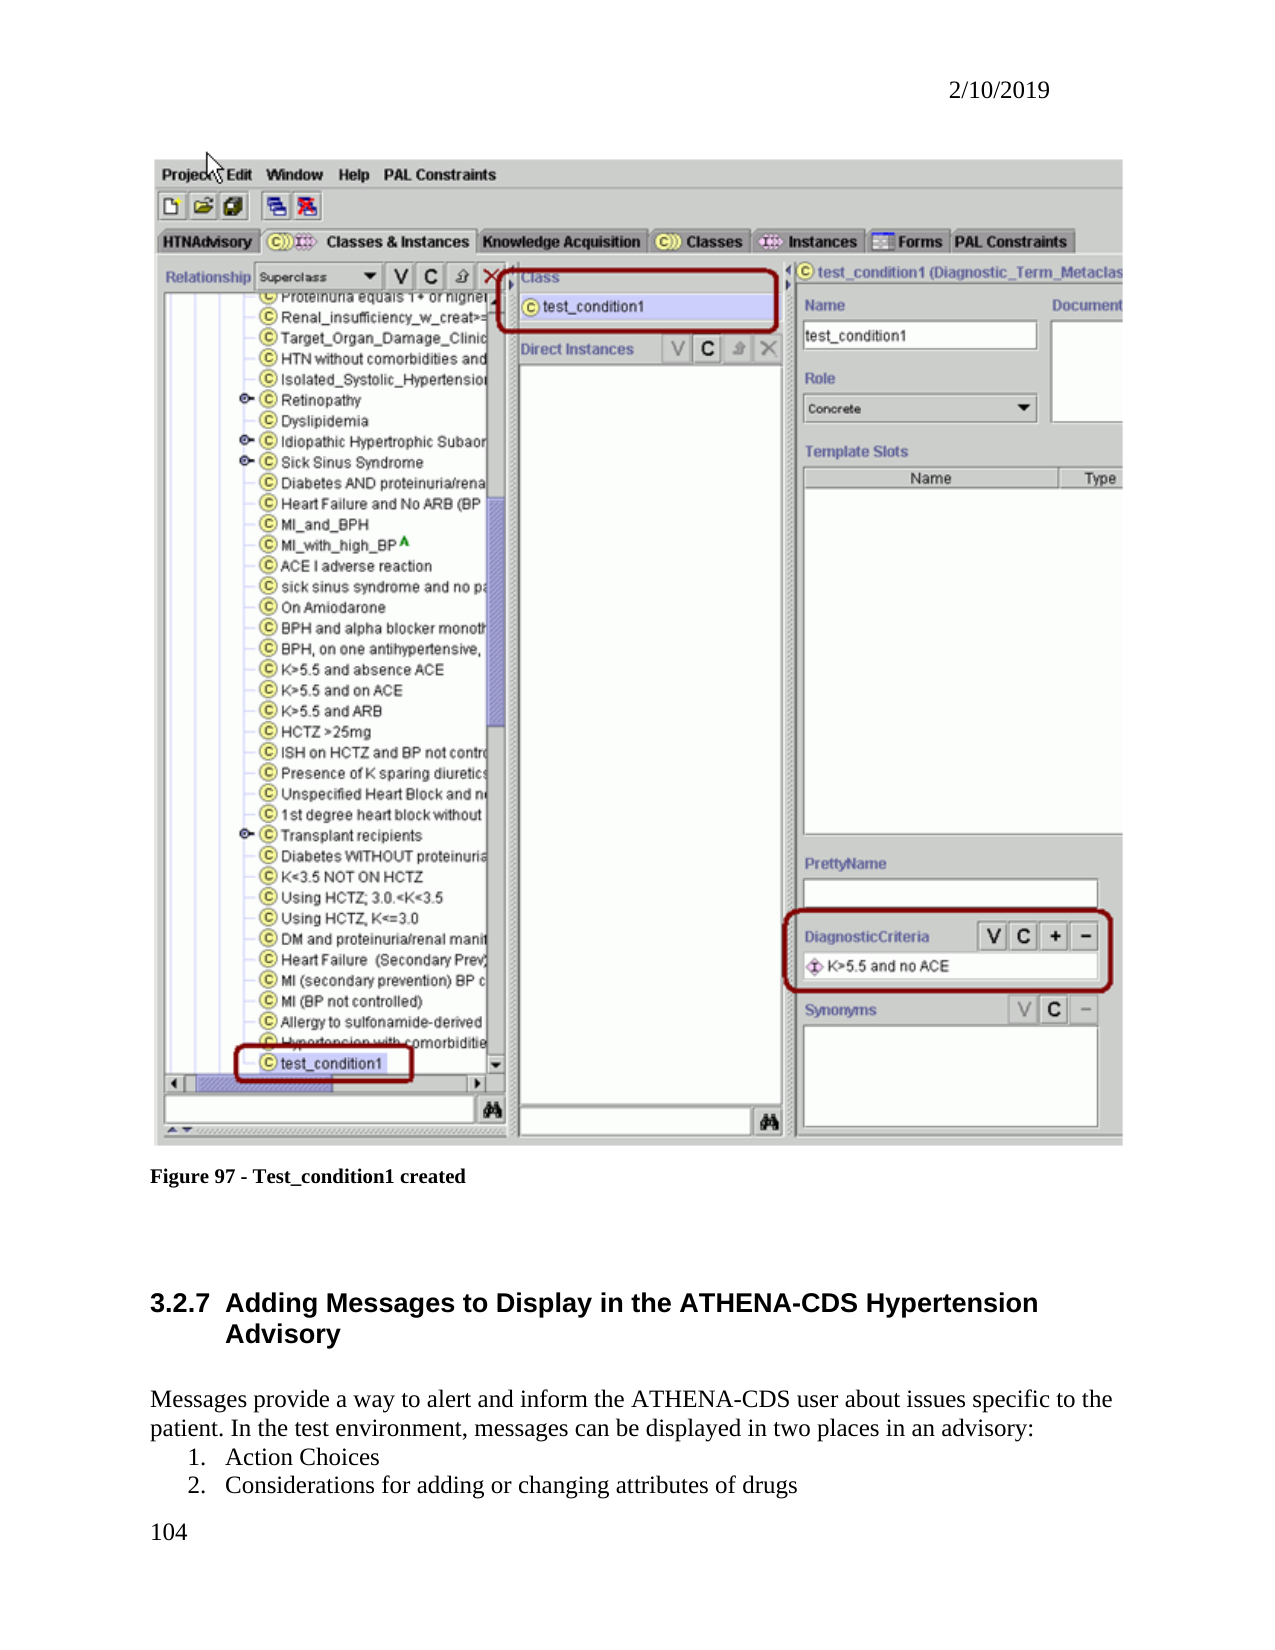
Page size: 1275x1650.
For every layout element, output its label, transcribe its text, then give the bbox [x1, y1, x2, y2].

subtitle Adding Messages to Display in the ATHENA-CDS Hypertension Advisory [150, 1287, 1125, 1349]
list Considerations for adding or changing attributes of drugs [187, 1470, 1125, 1499]
list Action Choices [187, 1442, 1125, 1470]
text Figure 97 - Test_condition1 created [150, 1164, 1125, 1188]
picture [150, 150, 1125, 1152]
text Messages provide a way to alert and inform the ATHENA-CDS user about issues specific to the patient. In the test environment, messages can be displayed in two places in an advisory: [150, 1384, 1125, 1442]
